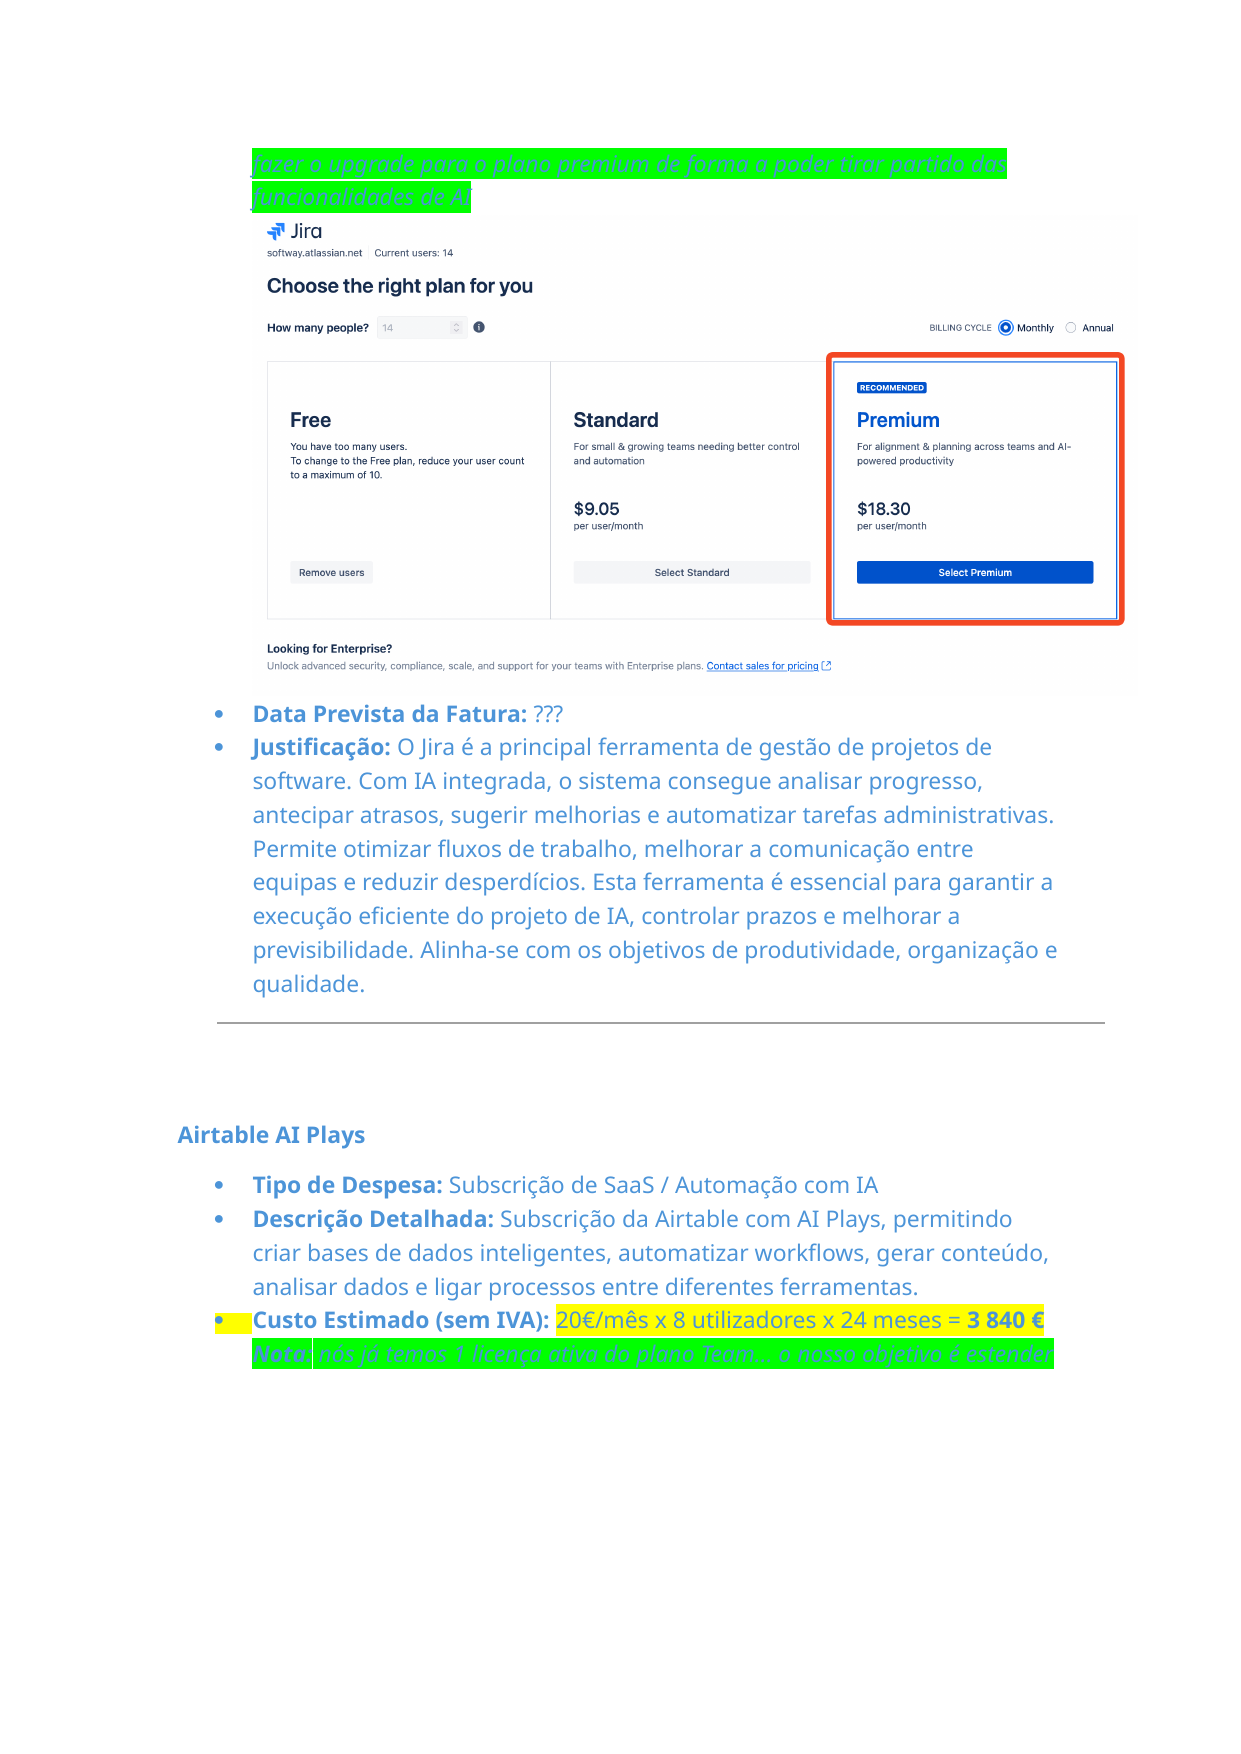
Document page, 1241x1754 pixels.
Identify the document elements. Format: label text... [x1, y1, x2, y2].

list Tipo de Despesa: Subscrição de SaaS / Automação com IA [215, 1169, 1063, 1201]
list Justificação: O Jira é a principal ferramenta de gestão de projetos de software. Com IA integrada, o sistema consegue analisar progresso, antecipar atrasos, sugerir melhorias e automatizar tarefas administrativas. Permite otimizar fluxos de trabalho, melhorar a comunicação entre equipas e reduzir desperdícios. Esta ferramenta é essencial para garantir a execução eficiente do projeto de IA, controlar prazos e melhorar a previsibilidade. Alinha-se com os objetivos de produtividade, organização e qualidade. [215, 731, 1063, 999]
list Descrição Detalhada: Subscrição da Airtable com AI Plays, permitindo criar bases de dados inteligentes, automatizar workflows, gerar conteúdo, analisar dados e ligar processos entre diferentes ferramentas. [215, 1203, 1063, 1302]
picture [252, 215, 1138, 696]
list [215, 1304, 1063, 1369]
list Data Prevista da Fatura: ??? [215, 698, 1063, 729]
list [215, 148, 1063, 695]
text Airtable AI Plays [177, 1119, 1063, 1150]
